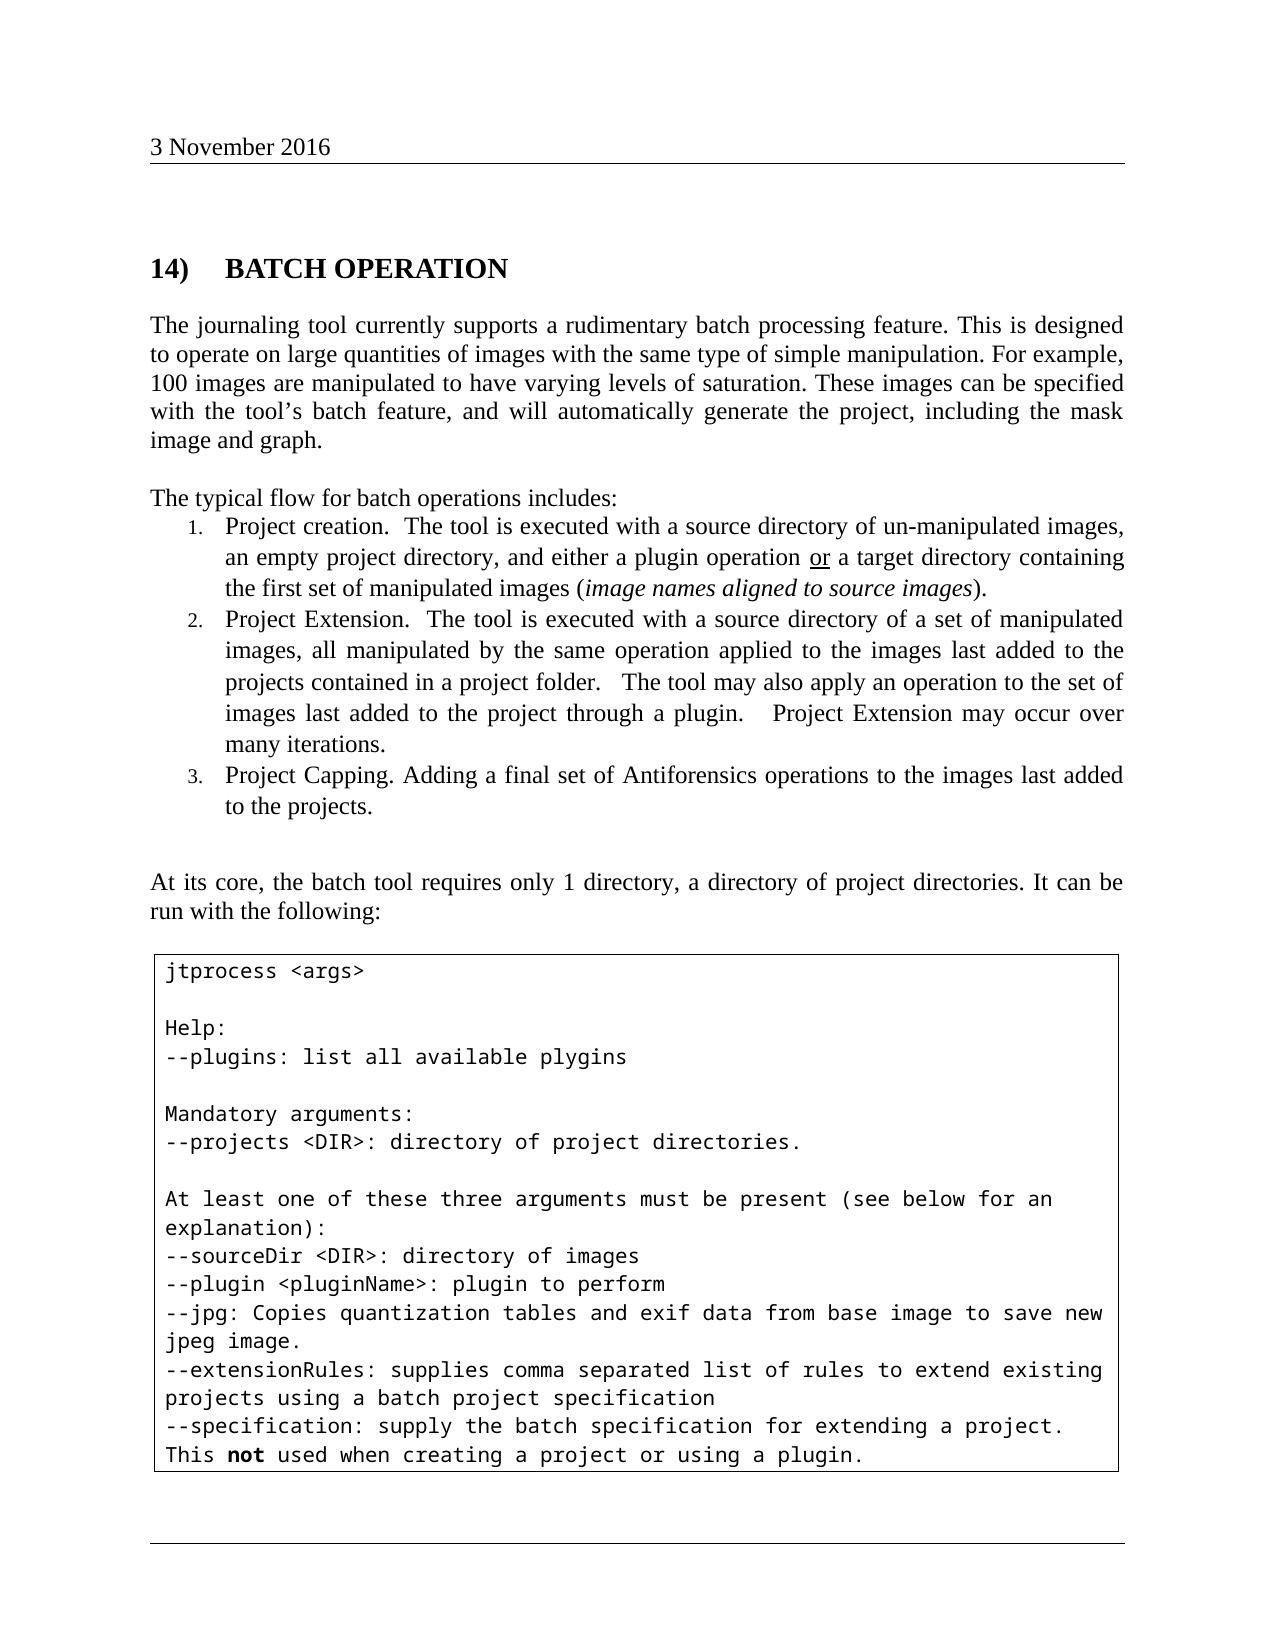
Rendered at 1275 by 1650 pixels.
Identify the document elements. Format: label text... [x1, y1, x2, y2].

text --sourceDir <DIR>: directory of images [155, 1238, 1118, 1266]
text --projects <DIR>: directory of project directories. [155, 1124, 1118, 1156]
text At its core, the batch tool requires only 1 directory, a directory of project directories. It can be run with the following: [150, 867, 1125, 925]
text The journaling tool currently supports a rudimentary batch processing feature. This is designed to operate on large quantities of images with the same type of simple manipulation. For example, 100 images are manipulated to have varying levels of saturation. These images can be specified with the tool’s batch feature, and will automatically generate the project, including the mask image and graph. [150, 310, 1125, 454]
list Project creation. The tool is executed with a source directory of un-manipulated images, an empty project directory, and either a plugin operation or a target directory containing the first set of manipulated images (image names aligned to source images). [187, 511, 1125, 602]
text Help: [155, 1010, 1118, 1039]
subtitle Batch operation [150, 252, 1125, 285]
text The typical flow for batch operations includes: [150, 483, 1125, 511]
text --extensionRules: supplies comma separated list of rules to extend existing projects using a batch project specification [155, 1352, 1118, 1408]
text --specification: supply the batch specification for extending a project. This not used when creating a project or using a plugin. [155, 1408, 1118, 1471]
list Project Capping. Adding a final set of Antiforensics operations to the images last added to the projects. [187, 760, 1125, 819]
text --jpg: Copies quantization tables and exif data from base image to save new jpeg image. [155, 1295, 1118, 1352]
list Project Extension. The tool is executed with a source directory of a set of manipulated images, all manipulated by the same operation applied to the images last added to the projects contained in a project folder. The tool may also apply an operation to the set of images last added to the project through a plugin. Project Extension may occur over many iterations. [187, 604, 1125, 757]
text --plugins: list all available plygins [155, 1039, 1118, 1070]
text Mandatory arguments: [155, 1096, 1118, 1124]
text At least one of these three arguments must be present (see below for an explanation): [155, 1181, 1118, 1238]
text --plugin <pluginName>: plugin to perform [155, 1266, 1118, 1295]
text jtprocess <args> [155, 955, 1118, 985]
